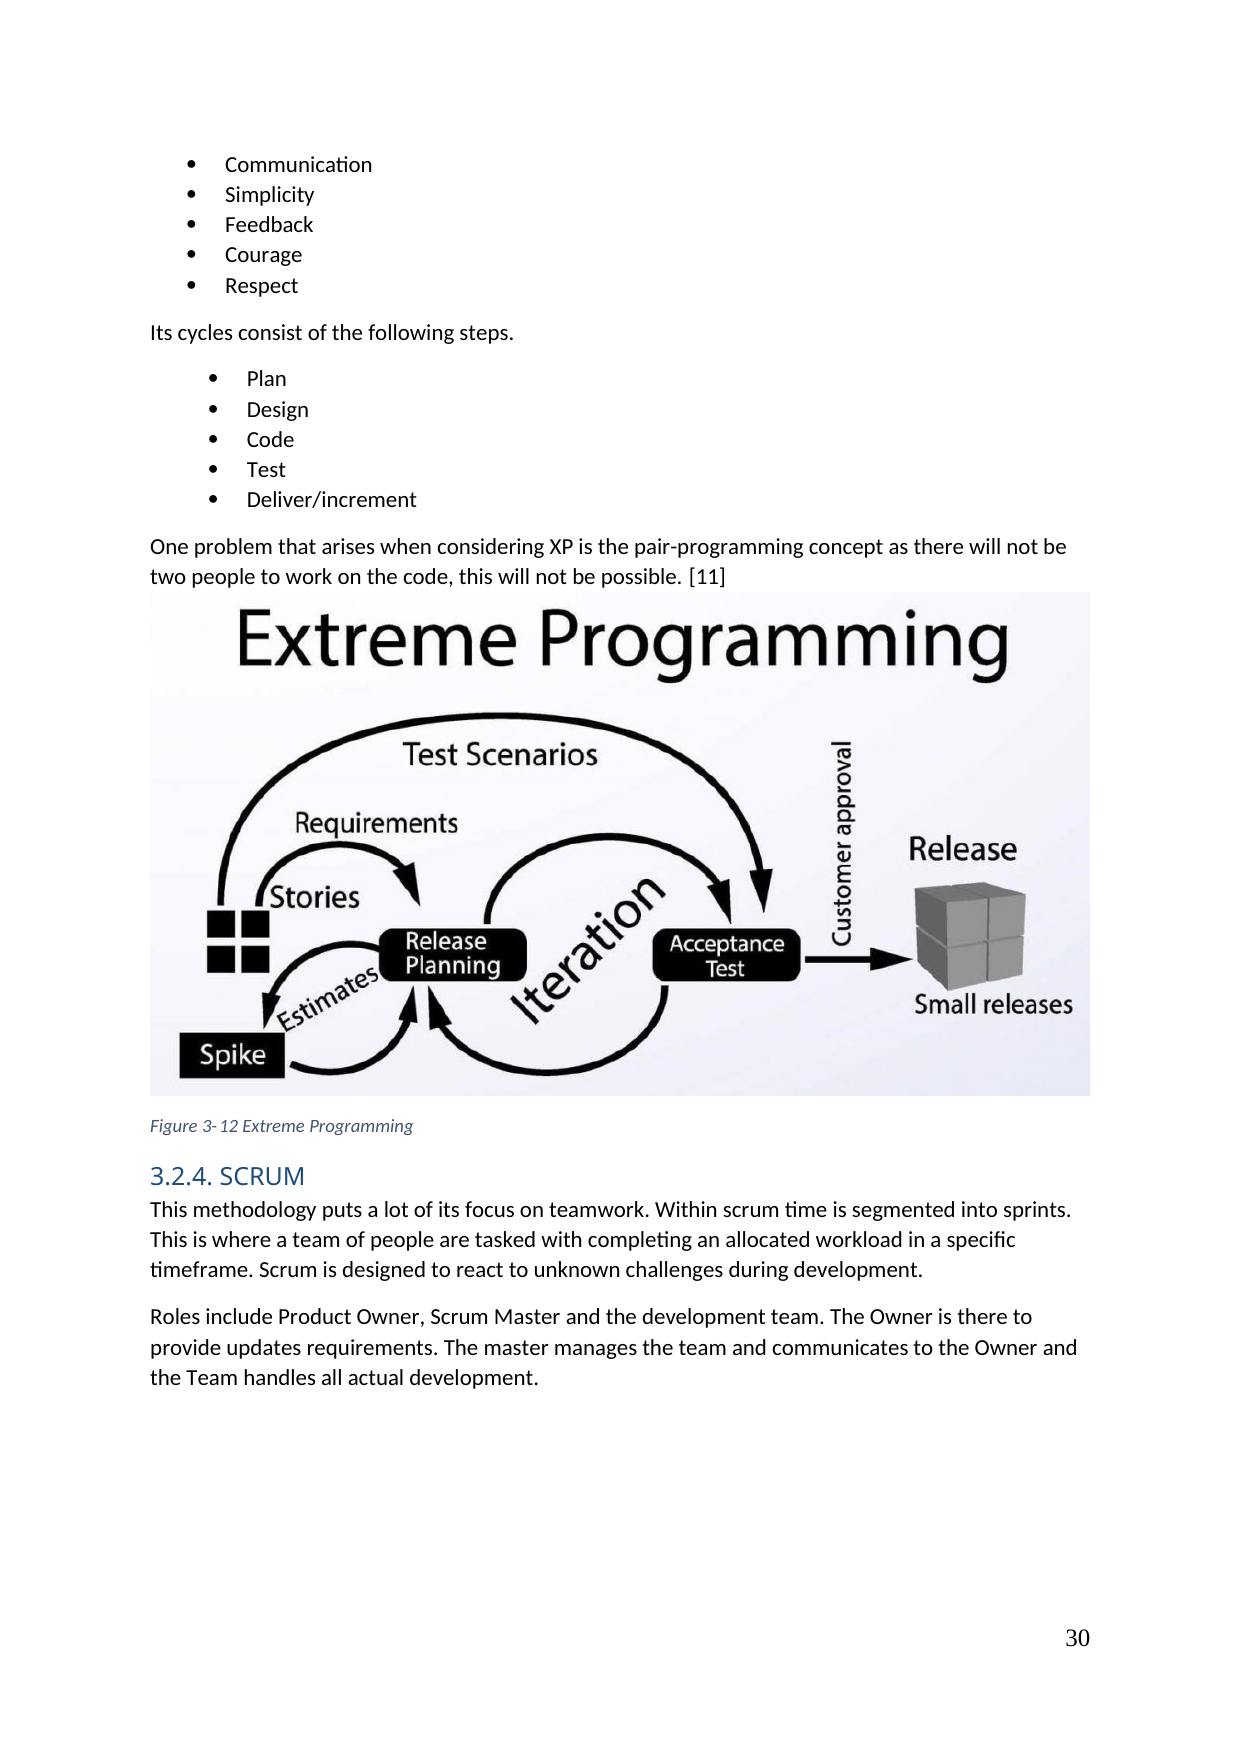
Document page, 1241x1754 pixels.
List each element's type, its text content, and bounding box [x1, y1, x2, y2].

list Communication [187, 150, 1090, 178]
list Simplicity [187, 180, 1090, 208]
subtitle 3.2.4. SCRUM [150, 1158, 1090, 1192]
list Test [209, 455, 1090, 483]
list Code [209, 425, 1090, 453]
text Its cycles consist of the following steps. [150, 318, 1090, 346]
list Plan [209, 364, 1090, 393]
list Feedback [187, 210, 1090, 238]
list Courage [187, 241, 1090, 269]
text One problem that arises when considering XP is the pair-programming concept as there will not be two people to work on the code, this will not be possible. [150, 532, 1090, 592]
list Deliver/increment [209, 485, 1090, 513]
list Design [209, 395, 1090, 423]
list Respect [187, 271, 1090, 299]
text Roles include Product Owner, Scrum Master and the development team. The Owner is there to provide updates requirements. The master manages the team and communicates to the Owner and the Team handles all actual development. [150, 1302, 1090, 1391]
picture [150, 592, 1091, 1096]
text This methodology puts a lot of its focus on teamwork. Within scrum time is segmented into sprints. This is where a team of people are tasked with completing an allocated workload in a specific timeframe. Scrum is designed to react to unknown challenges during development. [150, 1195, 1090, 1284]
